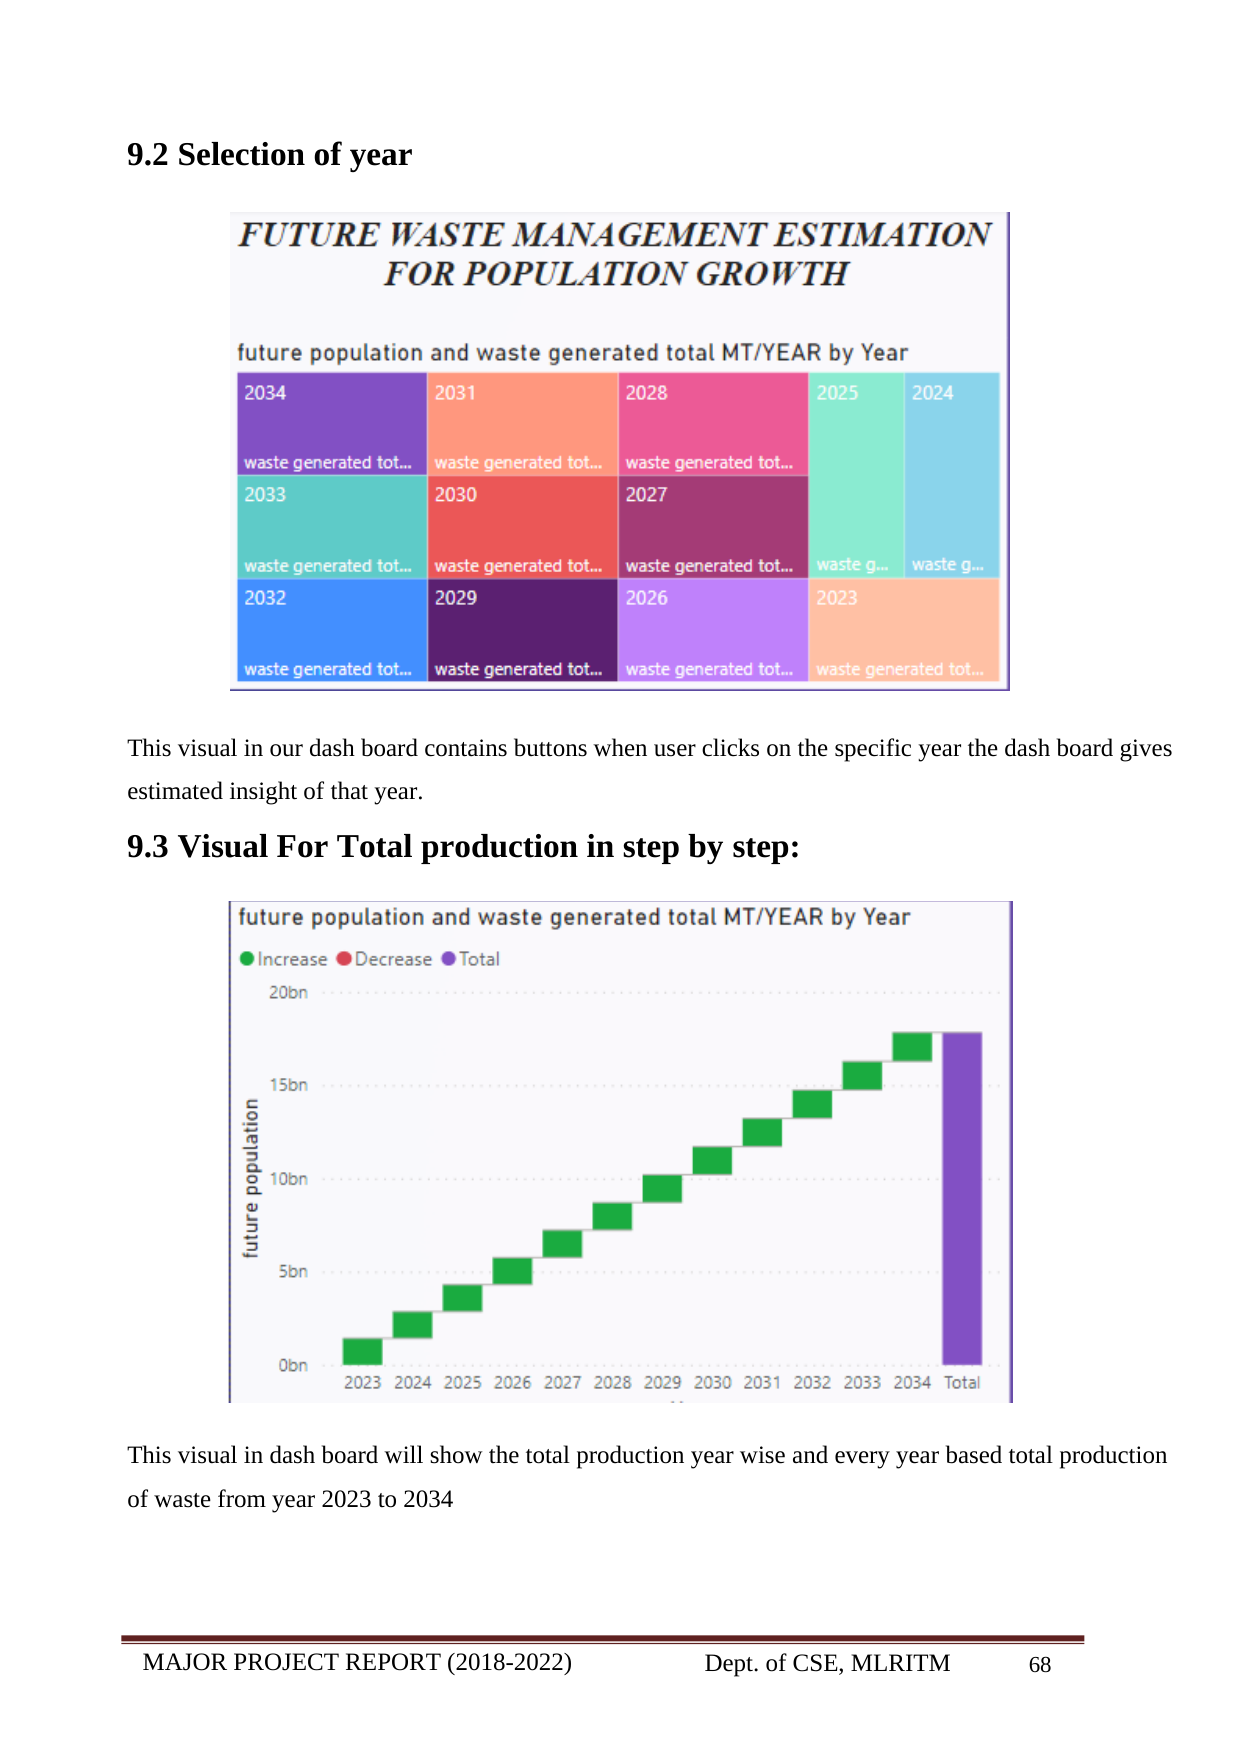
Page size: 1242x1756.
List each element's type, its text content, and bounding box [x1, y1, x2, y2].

picture [228, 901, 1013, 1403]
subtitle Visual For Total production in step by step: [127, 826, 1196, 864]
subtitle Selection of year [127, 134, 1196, 172]
text This visual in dash board will show the total production year wise and every year based total production of waste from year 2023 to 2034 [127, 1441, 1180, 1513]
text This visual in our dash board contains buttons when user clicks on the specific year the dash board gives estimated insight of that year. [127, 733, 1196, 805]
picture [230, 212, 1010, 691]
